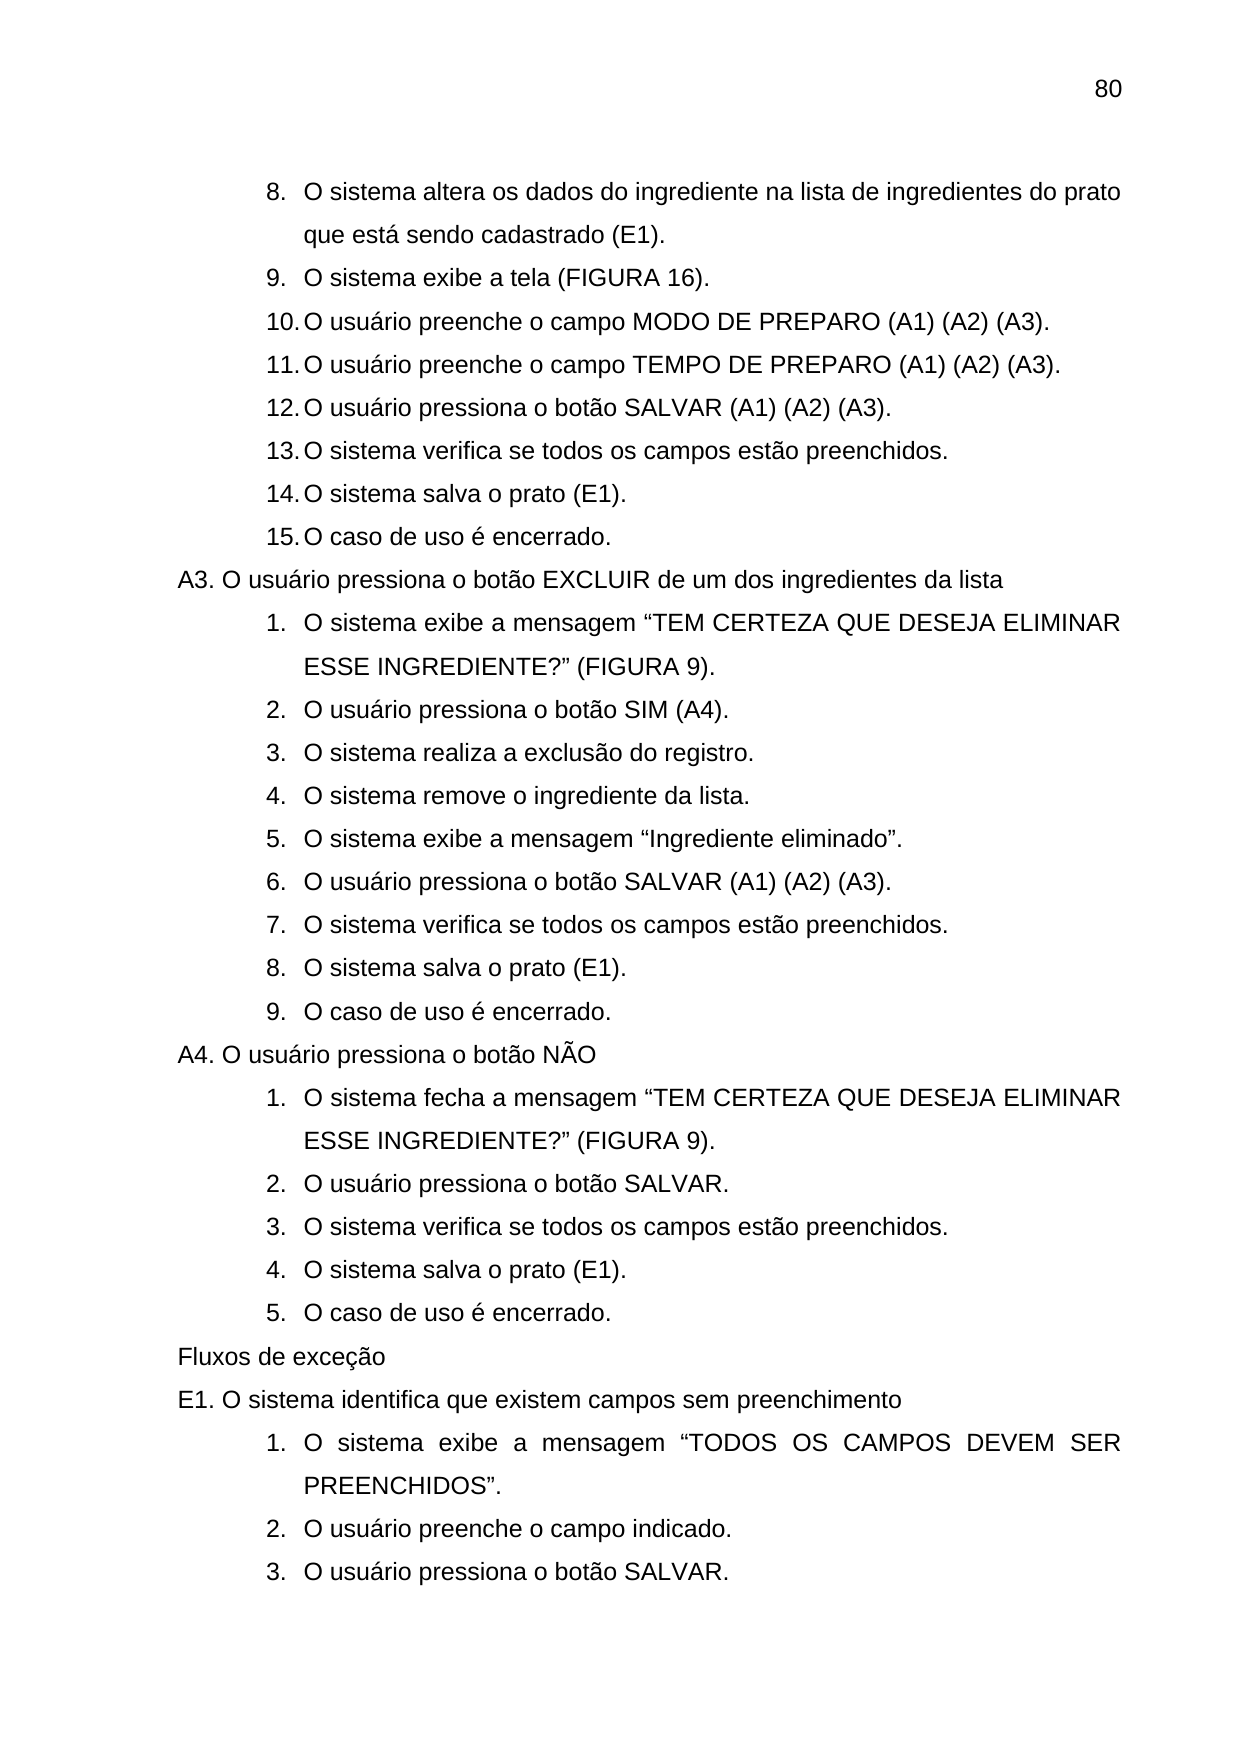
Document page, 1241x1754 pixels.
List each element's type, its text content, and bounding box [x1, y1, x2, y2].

list O usuário pressiona o botão SALVAR. [266, 1557, 1122, 1586]
list O sistema verifica se todos os campos estão preenchidos. [266, 1212, 1122, 1241]
list O sistema altera os dados do ingrediente na lista de ingredientes do prato que está sendo cadastrado (E1). [266, 177, 1122, 249]
list O caso de uso é encerrado. [266, 1298, 1122, 1327]
list O sistema verifica se todos os campos estão preenchidos. [266, 910, 1122, 939]
list O sistema salva o prato (E1). [266, 479, 1122, 508]
text A4. O usuário pressiona o botão NÃO [177, 1040, 1122, 1068]
list O usuário pressiona o botão SALVAR (A1) (A2) (A3). [266, 867, 1122, 896]
text E1. O sistema identifica que existem campos sem preenchimento [177, 1385, 1122, 1413]
list O usuário preenche o campo indicado. [266, 1514, 1122, 1543]
list O sistema exibe a tela (FIGURA 16). [266, 263, 1122, 292]
list O usuário preenche o campo TEMPO DE PREPARO (A1) (A2) (A3). [266, 350, 1122, 378]
list O sistema exibe a mensagem “Ingrediente eliminado”. [266, 824, 1122, 853]
list O sistema exibe a mensagem “TODOS OS CAMPOS DEVEM SER PREENCHIDOS”. [266, 1428, 1122, 1500]
list O sistema salva o prato (E1). [266, 1255, 1122, 1284]
list O usuário pressiona o botão SALVAR. [266, 1169, 1122, 1198]
list O sistema remove o ingrediente da lista. [266, 781, 1122, 810]
list O sistema exibe a mensagem “TEM CERTEZA QUE DESEJA ELIMINAR ESSE INGREDIENTE?” (FIGURA 9). [266, 608, 1122, 680]
list O sistema fecha a mensagem “TEM CERTEZA QUE DESEJA ELIMINAR ESSE INGREDIENTE?” (FIGURA 9). [266, 1083, 1122, 1155]
list O caso de uso é encerrado. [266, 522, 1122, 551]
text A3. O usuário pressiona o botão EXCLUIR de um dos ingredientes da lista [177, 565, 1122, 594]
list O sistema realiza a exclusão do registro. [266, 738, 1122, 767]
list O sistema salva o prato (E1). [266, 953, 1122, 982]
list O usuário pressiona o botão SALVAR (A1) (A2) (A3). [266, 393, 1122, 422]
text Fluxos de exceção [177, 1342, 1122, 1370]
list O usuário preenche o campo MODO DE PREPARO (A1) (A2) (A3). [266, 307, 1122, 335]
list O usuário pressiona o botão SIM (A4). [266, 695, 1122, 723]
list O caso de uso é encerrado. [266, 997, 1122, 1025]
list O sistema verifica se todos os campos estão preenchidos. [266, 436, 1122, 465]
